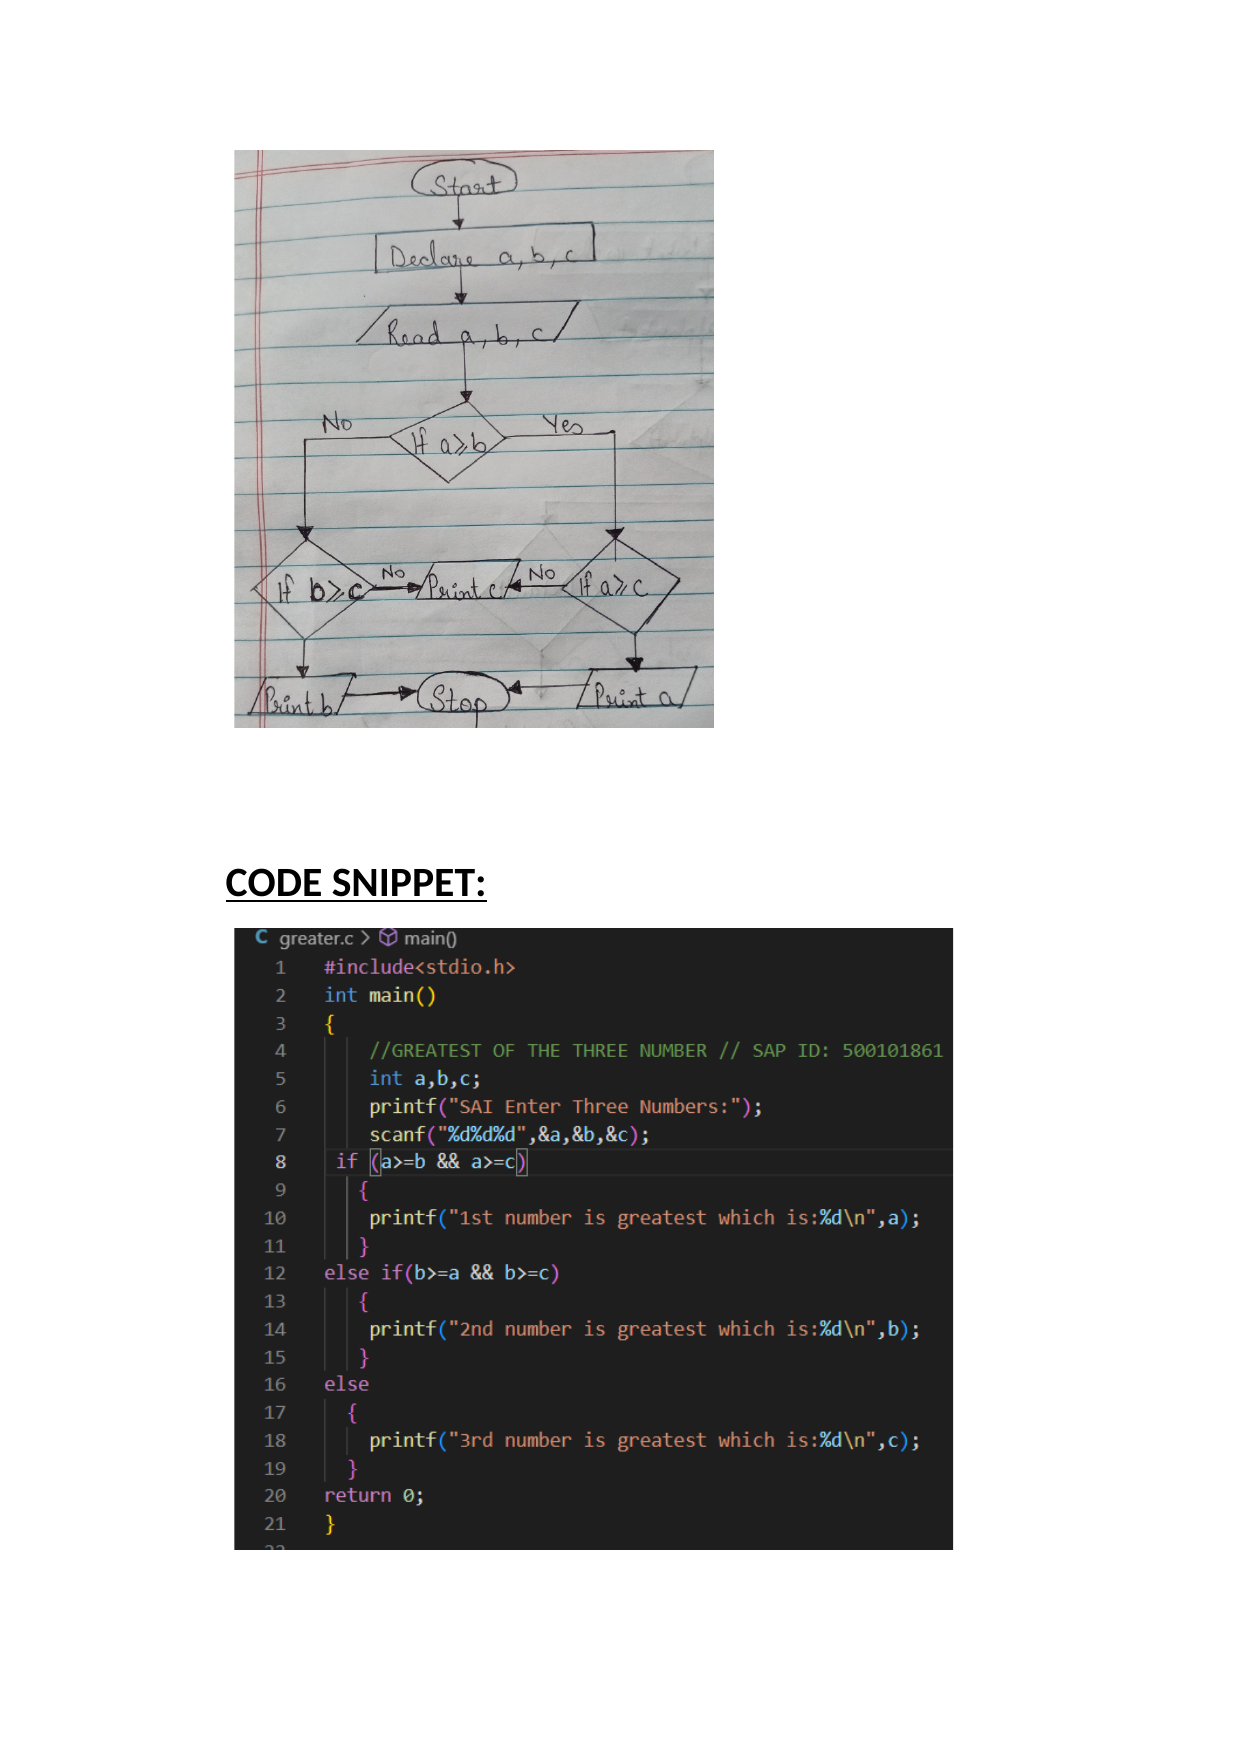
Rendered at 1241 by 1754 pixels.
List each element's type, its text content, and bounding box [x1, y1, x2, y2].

text CODE SNIPPET: [150, 856, 1090, 907]
picture [234, 150, 714, 728]
picture [234, 928, 954, 1550]
